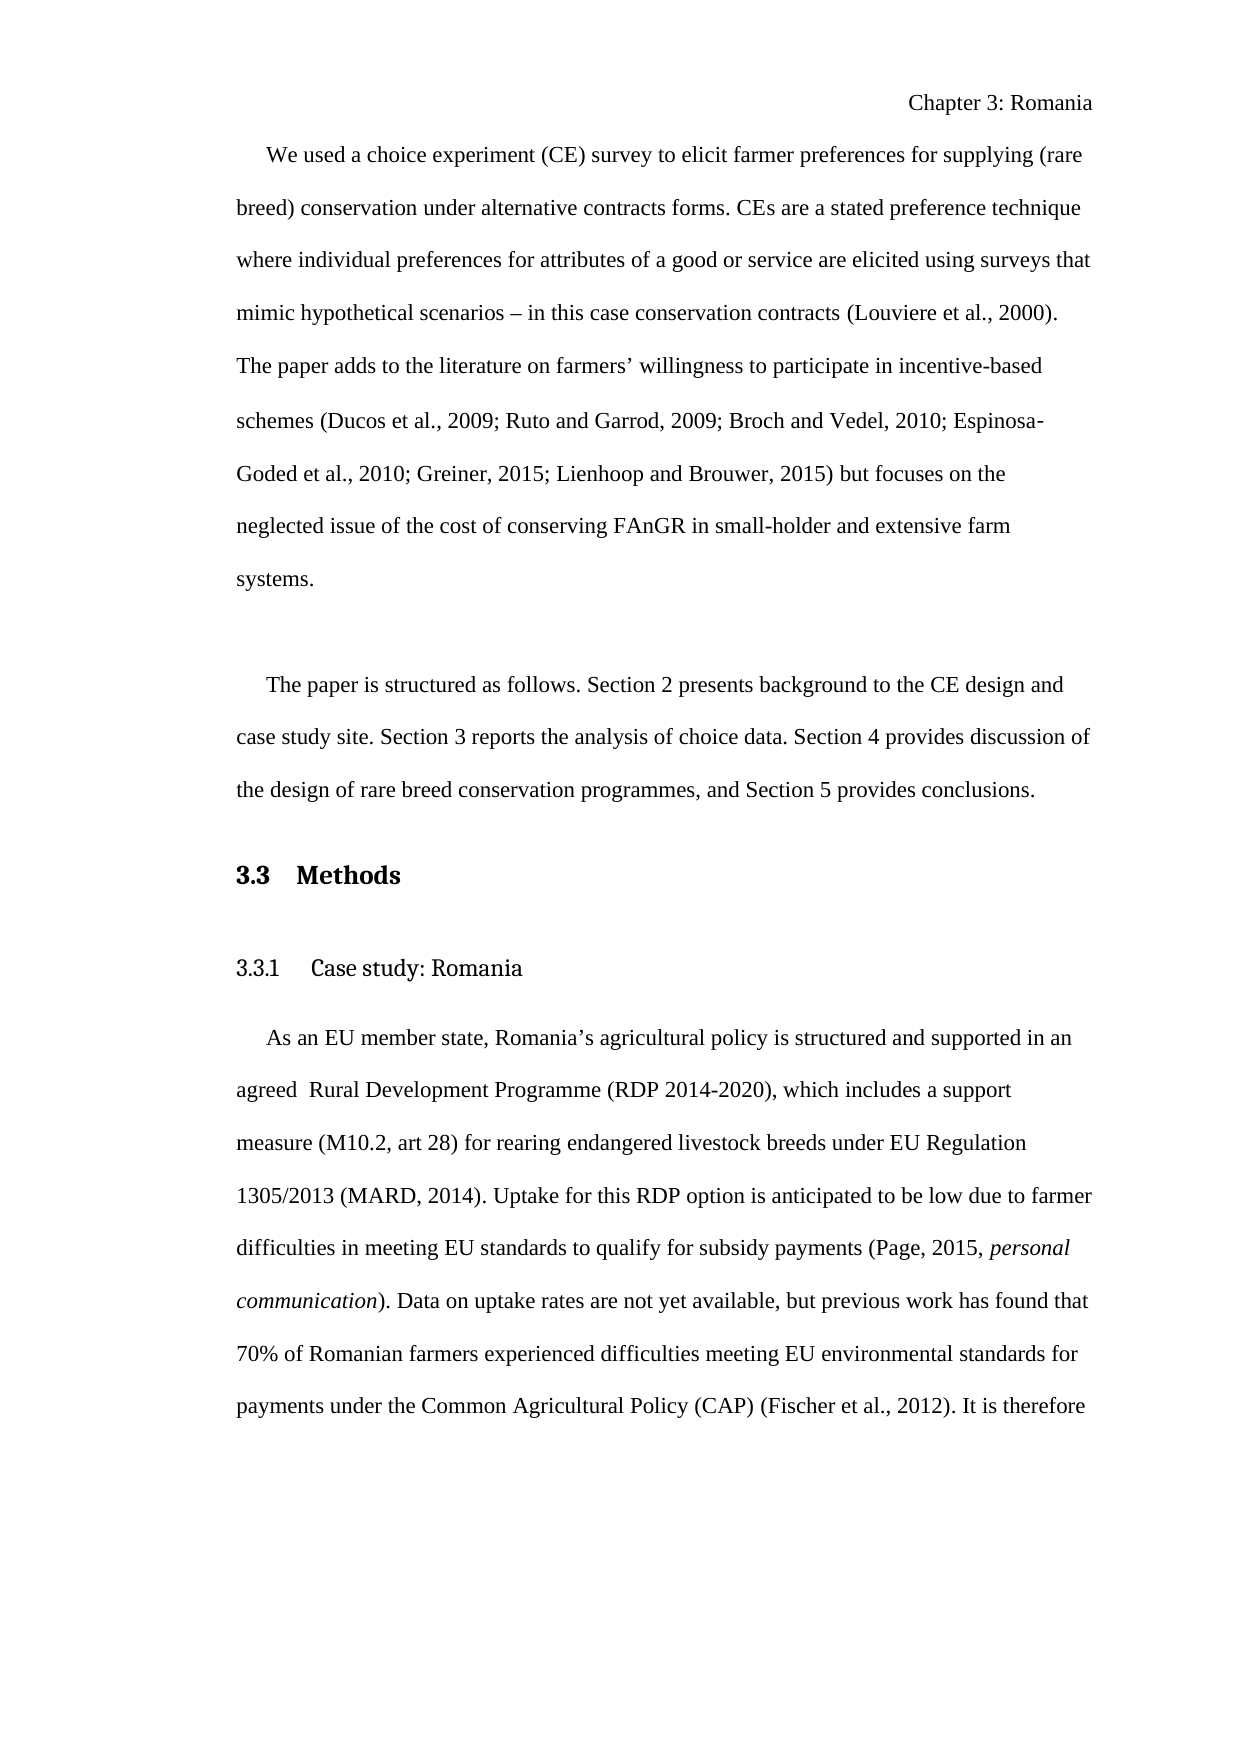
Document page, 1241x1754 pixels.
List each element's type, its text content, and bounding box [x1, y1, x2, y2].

text The paper is structured as follows. Section 2 presents background to the CE design and case study site. Section 3 reports the analysis of choice data. Section 4 provides discussion of the design of rare breed conservation programmes, and Section 5 provides conclusions. [236, 671, 1092, 802]
text We used a choice experiment (CE) survey to elicit farmer preferences for supplying (rare breed) conservation under alternative contracts forms. CEs are a stated preference technique where individual preferences for attributes of a good or service are elicited using surveys that mimic hypothetical scenarios – in this case conservation contracts (Louviere et al., 2000). The paper adds to the literature on farmers’ willingness to participate in incentive-based schemes (Ducos et al., 2009; Ruto and Garrod, 2009; Broch and Vedel, 2010; Espinosa‐Goded et al., 2010; Greiner, 2015; Lienhoop and Brouwer, 2015) but focuses on the neglected issue of the cost of conserving FAnGR in small-holder and extensive farm systems. [236, 141, 1092, 592]
subtitle Case study: Romania [236, 954, 1092, 982]
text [236, 1024, 1092, 1419]
subtitle Methods [236, 860, 1092, 891]
